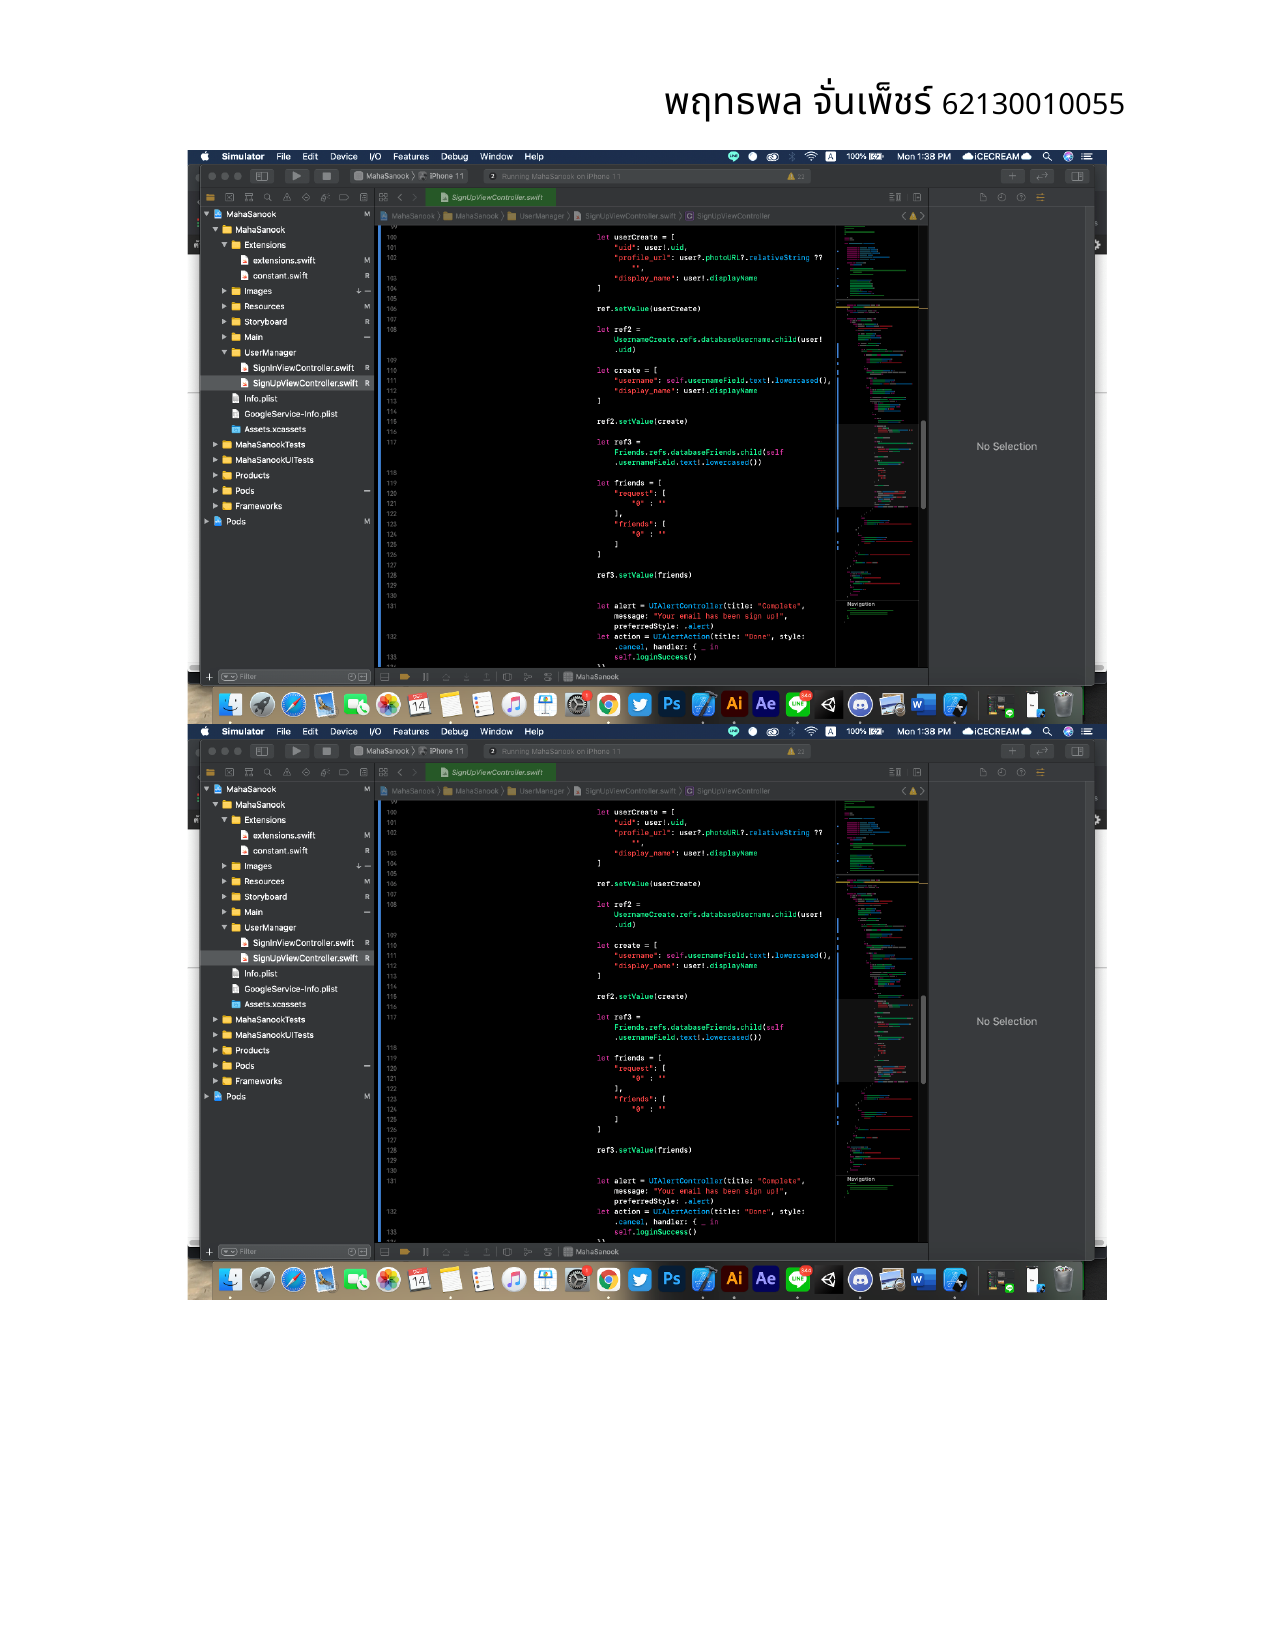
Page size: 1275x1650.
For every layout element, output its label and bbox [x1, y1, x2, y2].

picture [187, 150, 1107, 1300]
